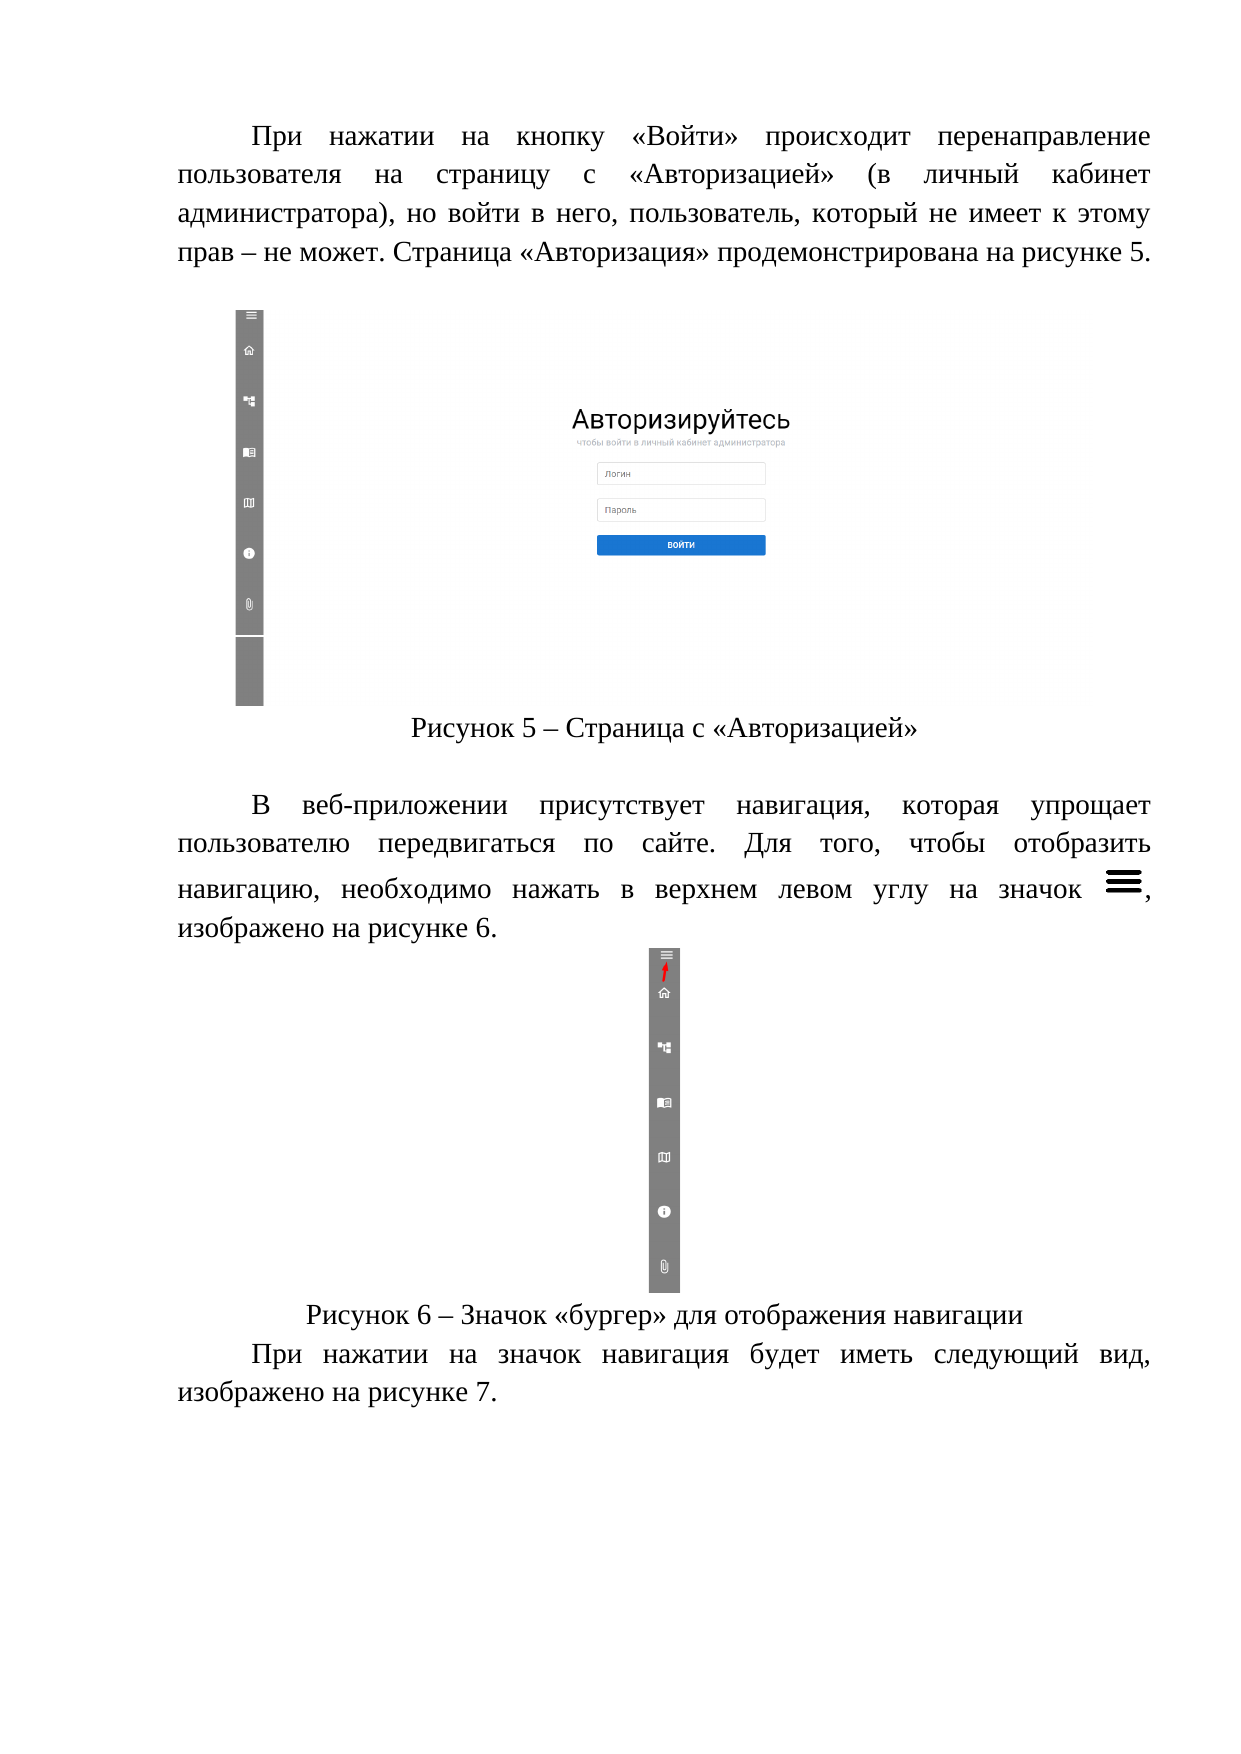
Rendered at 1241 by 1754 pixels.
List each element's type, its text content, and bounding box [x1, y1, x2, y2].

text При нажатии на значок навигация будет иметь следующий вид, изображено на рисунке 7. [177, 1336, 1152, 1408]
picture [1103, 863, 1144, 899]
text Рисунок 6 – Значок «бургер» для отображения навигации [177, 1297, 1152, 1331]
picture [648, 948, 680, 1293]
text В веб-приложении присутствует навигация, которая упрощает пользователю передвигаться по сайте. Для того, чтобы отобразить навигацию, необходимо нажать в верхнем левом углу на значок , изображено на рисунке 6. [177, 787, 1152, 944]
text Рисунок 5 – Страница с «Авторизацией» [177, 710, 1152, 743]
picture [235, 310, 1094, 706]
text При нажатии на кнопку «Войти» происходит перенаправление пользователя на страницу с «Авторизацией» (в личный кабинет администратора), но войти в него, пользователь, который не имеет к этому прав – не может. Страница «Авторизация» продемонстрирована на рисунке 5. [177, 118, 1152, 267]
